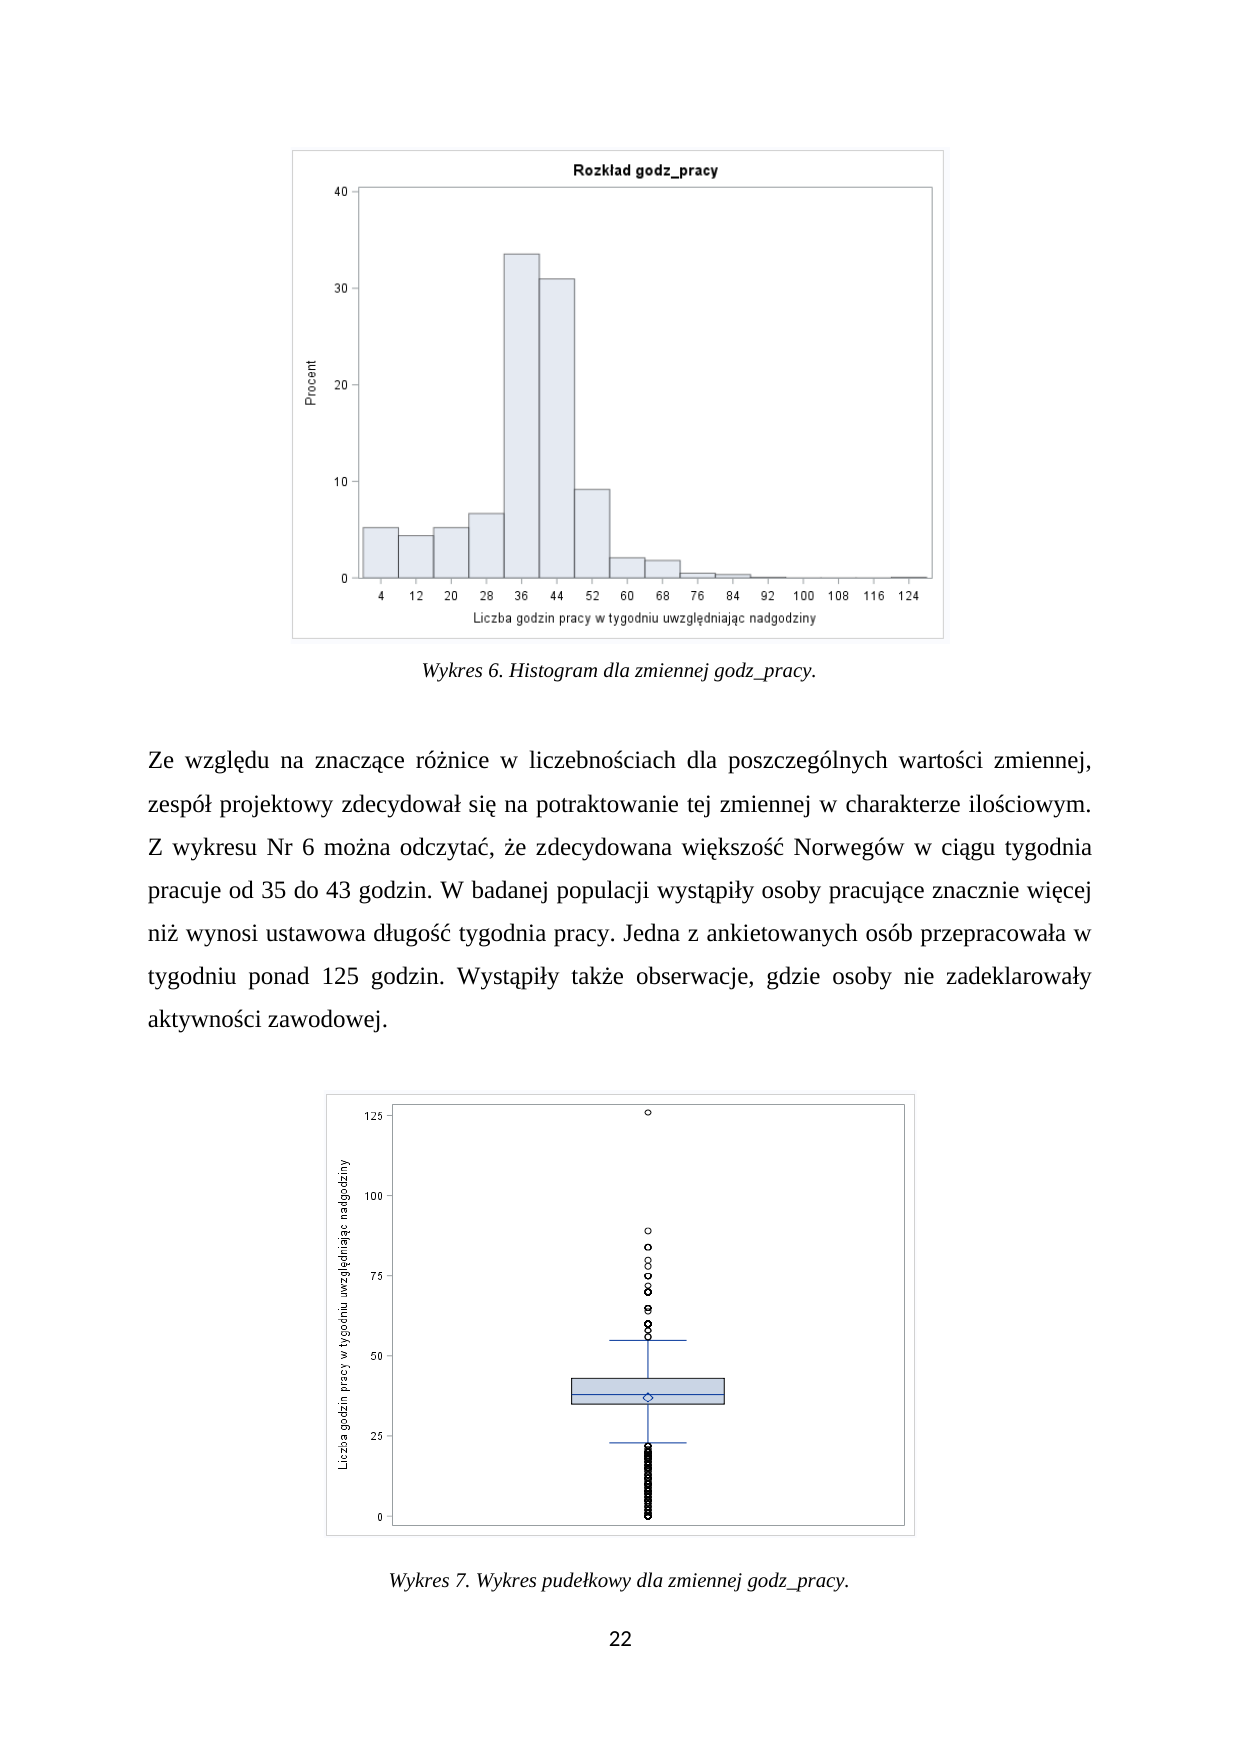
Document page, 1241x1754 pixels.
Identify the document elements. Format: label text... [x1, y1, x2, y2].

text Wykres 6. Histogram dla zmiennej godz_pracy. [148, 658, 1093, 682]
picture [290, 147, 950, 644]
text Ze względu na znaczące różnice w liczebnościach dla poszczególnych wartości zmiennej, zespół projektowy zdecydował się na potraktowanie tej zmiennej w charakterze ilościowym. Z wykresu Nr 6 można odczytać, że zdecydowana większość Norwegów w ciągu tygodnia pracuje od 35 do 43 godzin. W badanej populacji wystąpiły osoby pracujące znacznie więcej niż wynosi ustawowa długość tygodnia pracy. Jedna z ankietowanych osób przepracowała w tygodniu ponad 125 godzin. Wystąpiły także obserwacje, gdzie osoby nie zadeklarowały aktywności zawodowej. [148, 746, 1093, 1033]
text Wykres 7. Wykres pudełkowy dla zmiennej godz_pracy. [148, 1568, 1093, 1592]
picture [323, 1090, 917, 1538]
